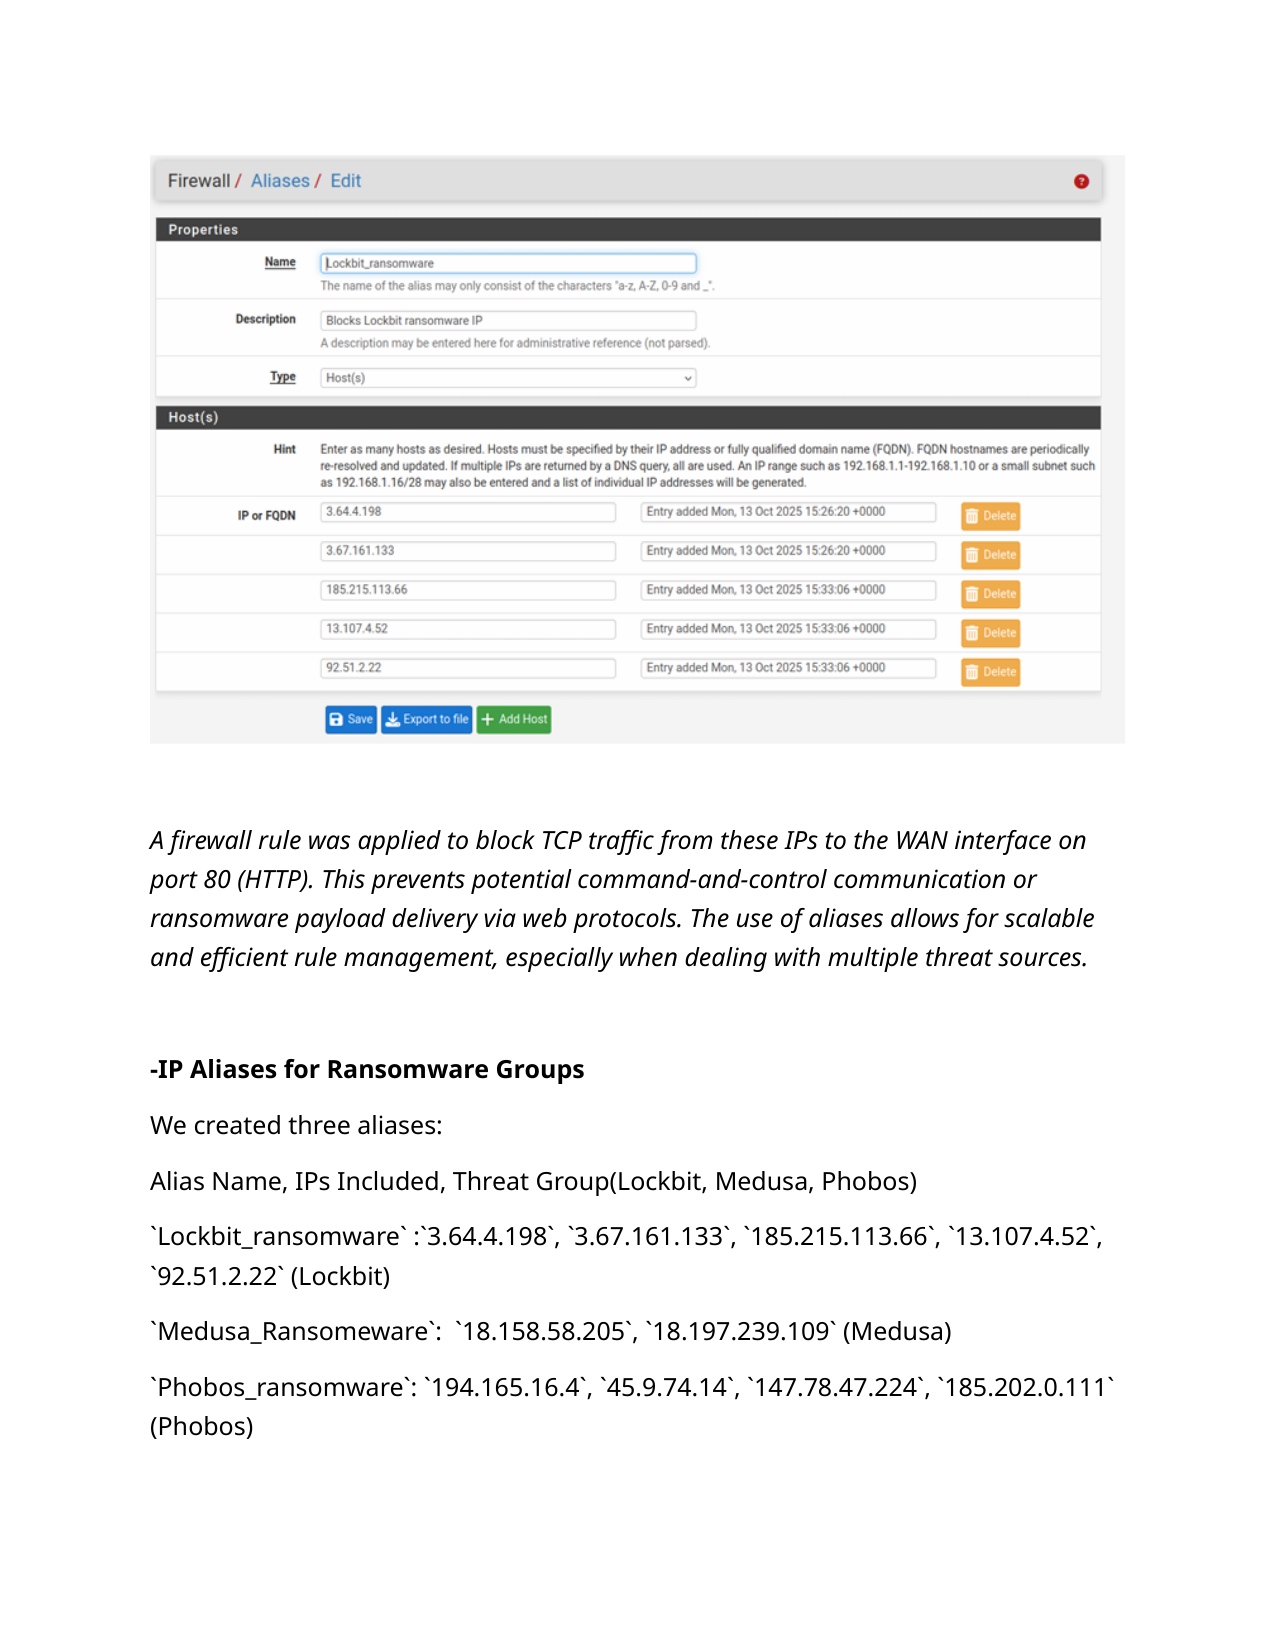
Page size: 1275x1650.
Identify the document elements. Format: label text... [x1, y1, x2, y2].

text `Phobos_ransomware`: `194.165.16.4`, `45.9.74.14`, `147.78.47.224`, `185.202.0.111` (Phobos) [150, 1370, 1125, 1443]
text Alias Name, IPs Included, Threat Group(Lockbit, Medusa, Phobos) [150, 1163, 1125, 1197]
text -IP Aliases for Ransomware Groups [150, 1052, 1125, 1086]
text `Medusa_Ransomeware`: `18.158.58.205`, `18.197.239.109` (Medusa) [150, 1314, 1125, 1348]
text We created three aliases: [150, 1107, 1125, 1141]
text A firewall rule was applied to block TCP traffic from these IPs to the WAN interface on port 80 (HTTP). This prevents potential command-and-control communication or ransomware payload delivery via web protocols. The use of aliases allows for scalable and efficient rule management, especially when dealing with multiple threat sources. [150, 822, 1125, 974]
picture [150, 150, 1125, 745]
text `Lockbit_ransomware` :`3.64.4.198`, `3.67.161.133`, `185.215.113.66`, `13.107.4.52`, `92.51.2.22` (Lockbit) [150, 1219, 1125, 1292]
